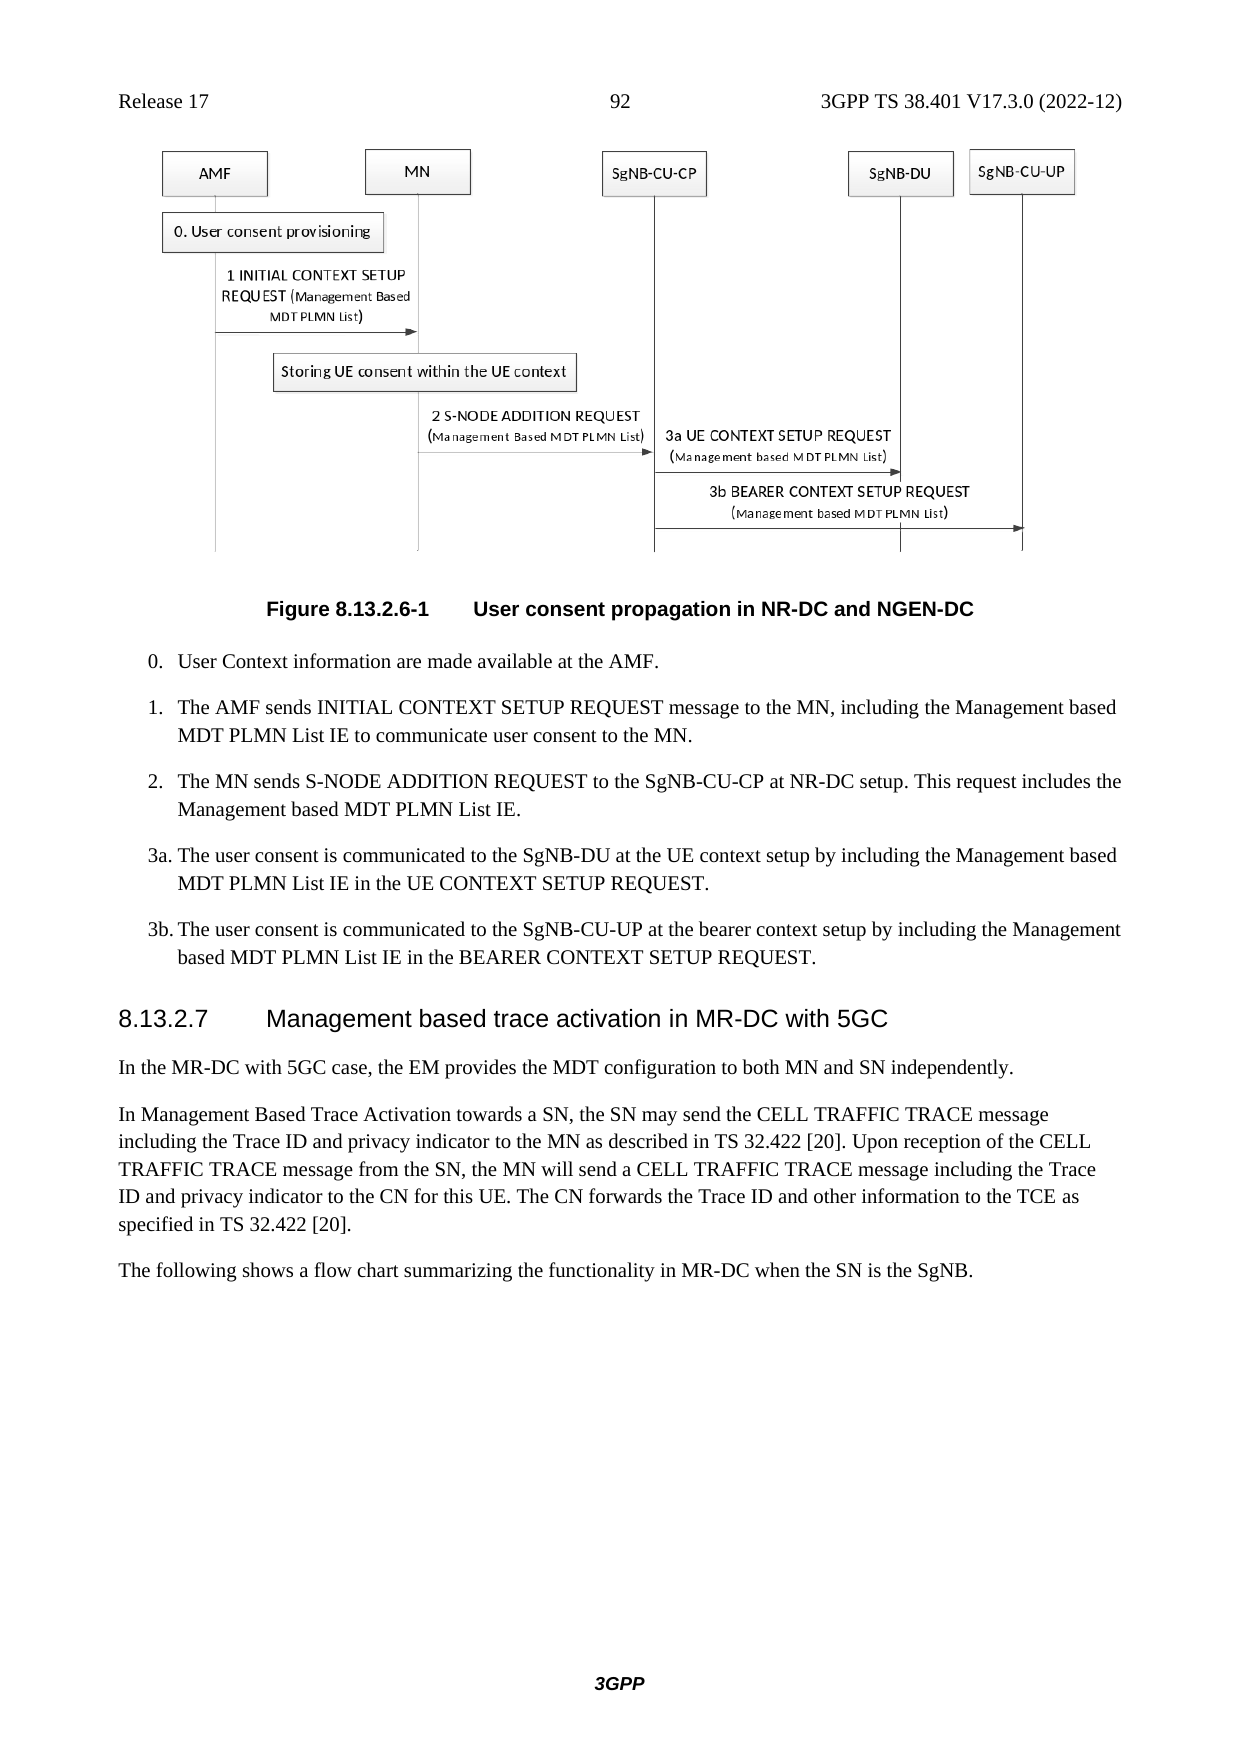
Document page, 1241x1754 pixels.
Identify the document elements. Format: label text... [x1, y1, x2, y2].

text Figure 8.13.2.6-1 User consent propagation in NR-DC and NGEN-DC [118, 596, 1122, 620]
text 0. User Context information are made available at the AMF. [148, 649, 1122, 673]
text 2. The MN sends S-NODE ADDITION REQUEST to the SgNB-CU-CP at NR-DC setup. This request includes the Management based MDT PLMN List IE. [148, 769, 1122, 821]
text 3a. The user consent is communicated to the SgNB-DU at the UE context setup by including the Management based MDT PLMN List IE in the UE CONTEXT SETUP REQUEST. [148, 843, 1122, 895]
text In Management Based Trace Activation towards a SN, the SN may send the CELL TRAFFIC TRACE message including the Trace ID and privacy indicator to the MN as described in TS 32.422 [20]. Upon reception of the CELL TRAFFIC TRACE message from the SN, the MN will send a CELL TRAFFIC TRACE message including the Trace ID and privacy indicator to the CN for this UE. The CN forwards the Trace ID and other information to the TCE as specified in TS 32.422 [20]. [118, 1102, 1122, 1236]
text In the MR-DC with 5GC case, the EM provides the MDT configuration to both MN and SN independently. [118, 1055, 1122, 1079]
subtitle 8.13.2.7 Management based trace activation in MR-DC with 5GC [118, 1003, 1122, 1032]
text 1. The AMF sends INITIAL CONTEXT SETUP REQUEST message to the MN, including the Management based MDT PLMN List IE to communicate user consent to the MN. [148, 695, 1122, 747]
text 3b. The user consent is communicated to the SgNB-CU-UP at the bearer context setup by including the Management based MDT PLMN List IE in the BEARER CONTEXT SETUP REQUEST. [148, 917, 1122, 969]
text The following shows a flow chart summarizing the functionality in MR-DC when the SN is the SgNB. [118, 1258, 1122, 1282]
